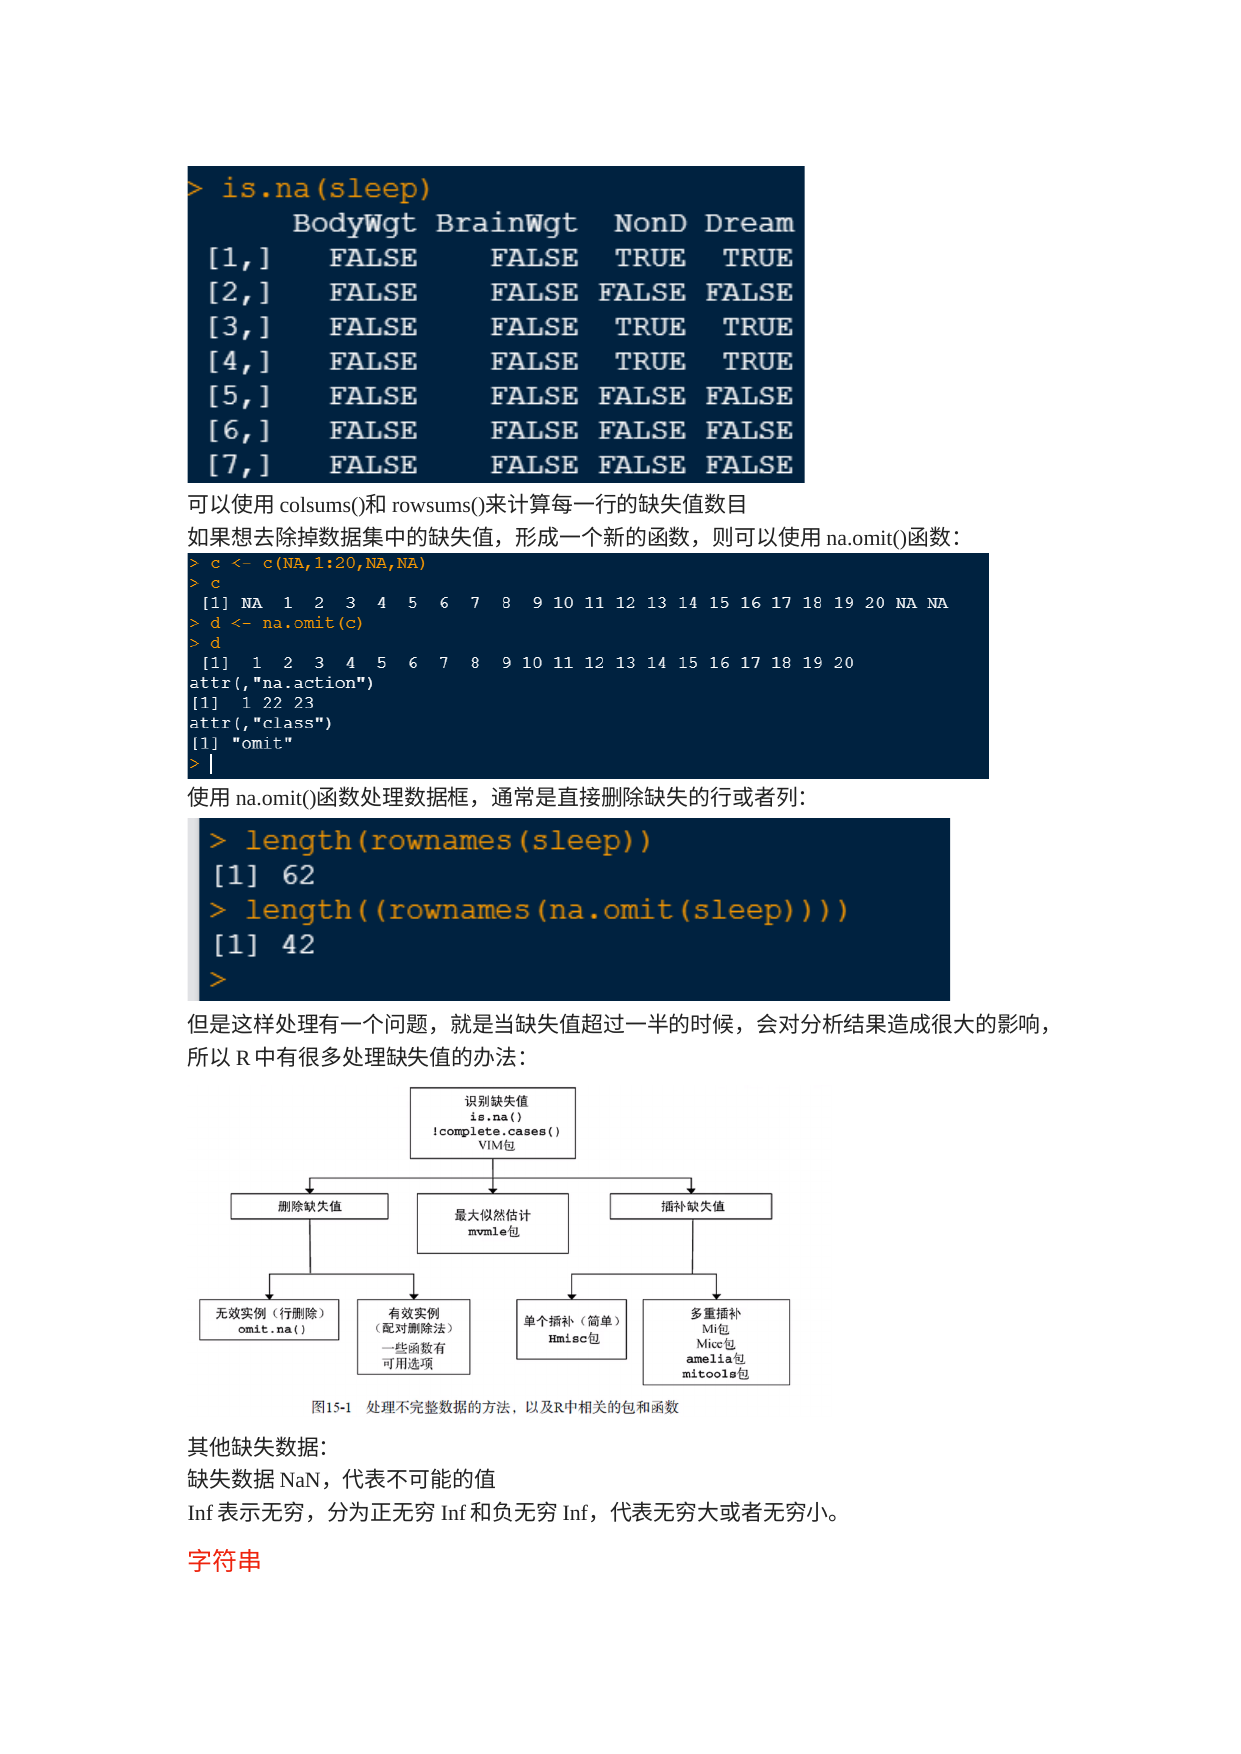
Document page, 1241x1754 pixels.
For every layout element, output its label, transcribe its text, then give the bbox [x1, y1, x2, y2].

text 使用na.omit()函数处理数据框，通常是直接删除缺失的行或者列： [187, 779, 1053, 812]
picture [187, 818, 951, 1001]
text Inf表示无穷，分为正无穷Inf和负无穷Inf，代表无穷大或者无穷小。 [187, 1494, 1053, 1527]
text 但是这样处理有一个问题，就是当缺失值超过一半的时候，会对分析结果造成很大的影响，所以R中有很多处理缺失值的办法： [187, 1007, 1053, 1072]
picture [187, 166, 805, 483]
text 缺失数据NaN，代表不可能的值 [187, 1462, 1053, 1494]
text 如果想去除掉数据集中的缺失值，形成一个新的函数，则可以使用na.omit()函数： [187, 519, 1053, 552]
text 字符串 [187, 1527, 1053, 1592]
text 其他缺失数据： [187, 1429, 1053, 1462]
text 可以使用colsums()和rowsums()来计算每一行的缺失值数目 [187, 487, 1053, 519]
picture [187, 1085, 832, 1417]
picture [187, 553, 989, 779]
